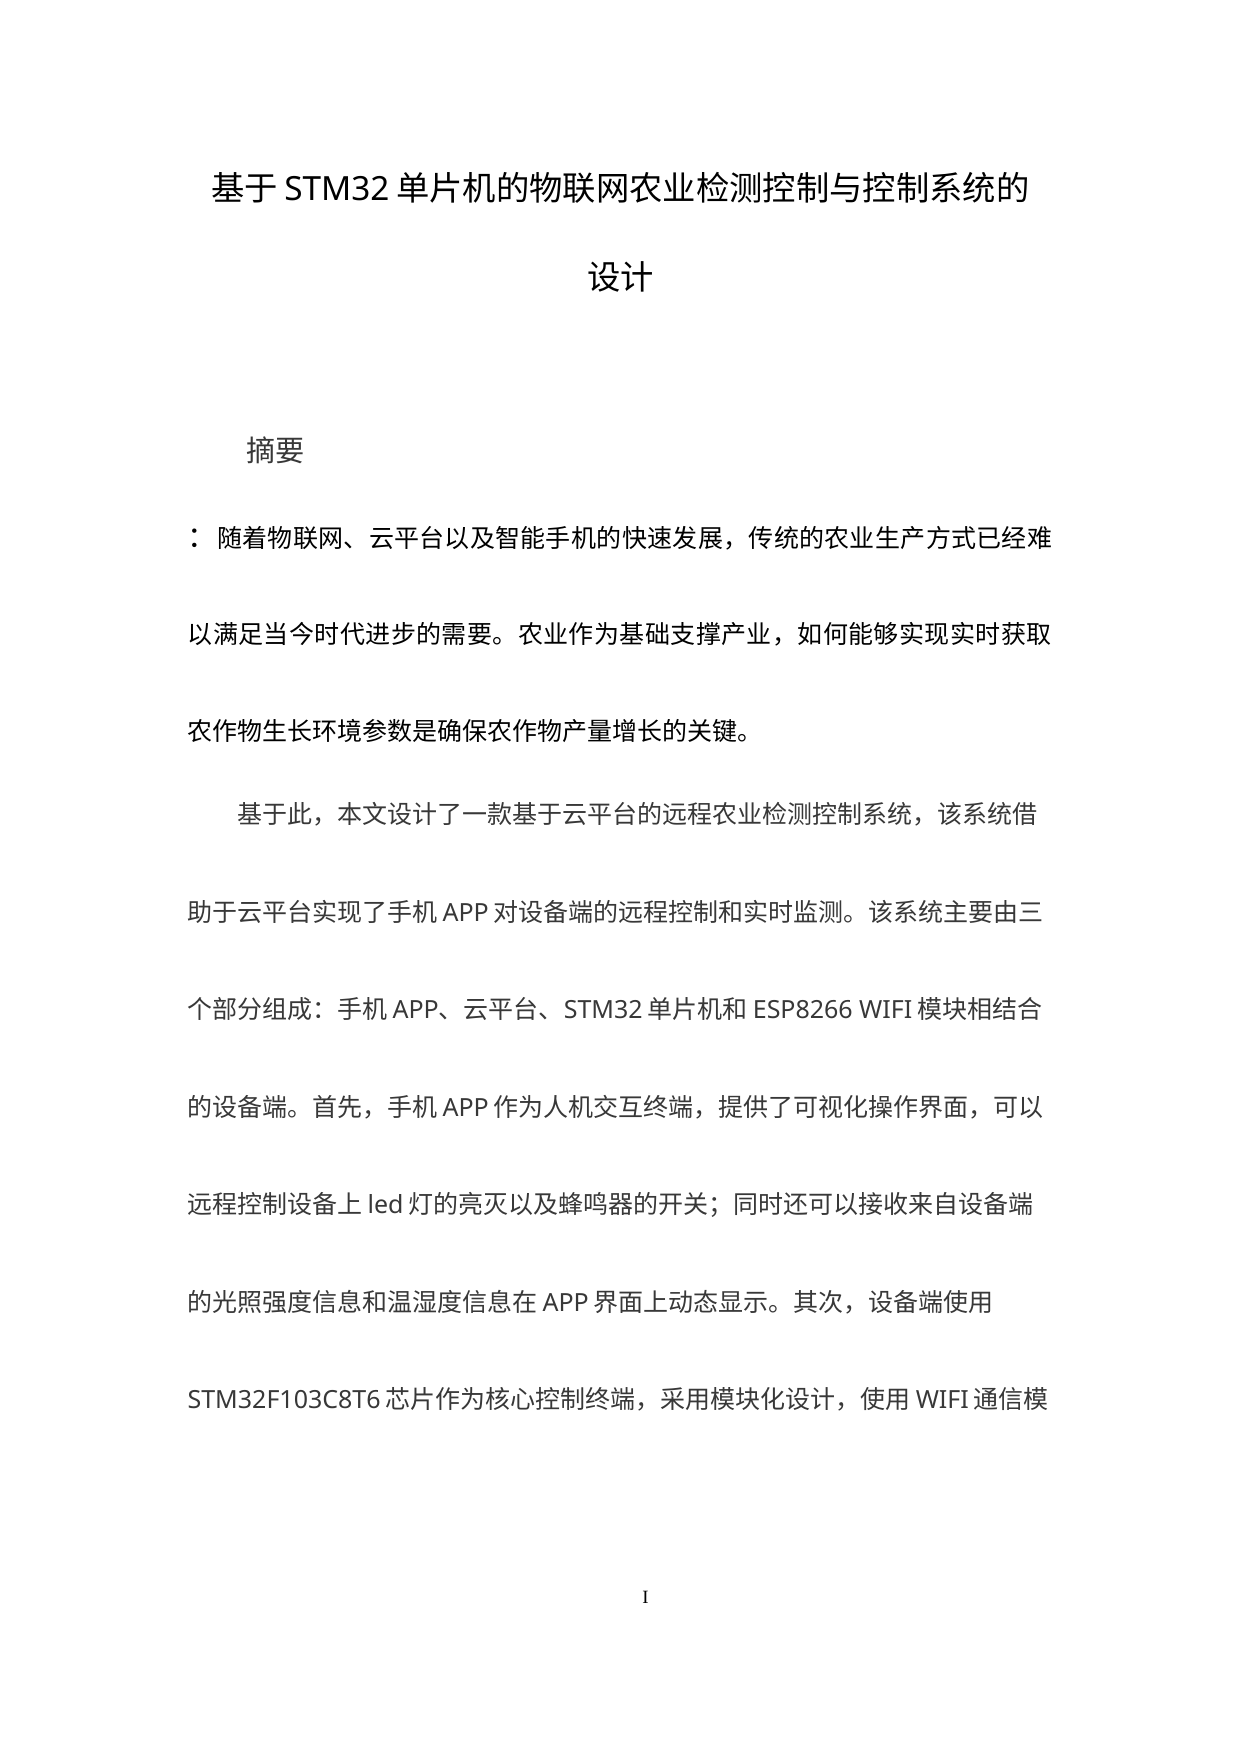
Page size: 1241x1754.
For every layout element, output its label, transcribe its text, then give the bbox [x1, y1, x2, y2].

text 摘要 [187, 416, 1053, 481]
text 设计 [187, 242, 1053, 307]
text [187, 780, 1053, 1430]
text 基于STM32单片机的物联网农业检测控制与控制系统的 [187, 153, 1053, 218]
text ：随着物联网、云平台以及智能手机的快速发展，传统的农业生产方式已经难以满足当今时代进步的需要。农业作为基础支撑产业，如何能够实现实时获取农作物生长环境参数是确保农作物产量增长的关键。 [187, 502, 1053, 762]
